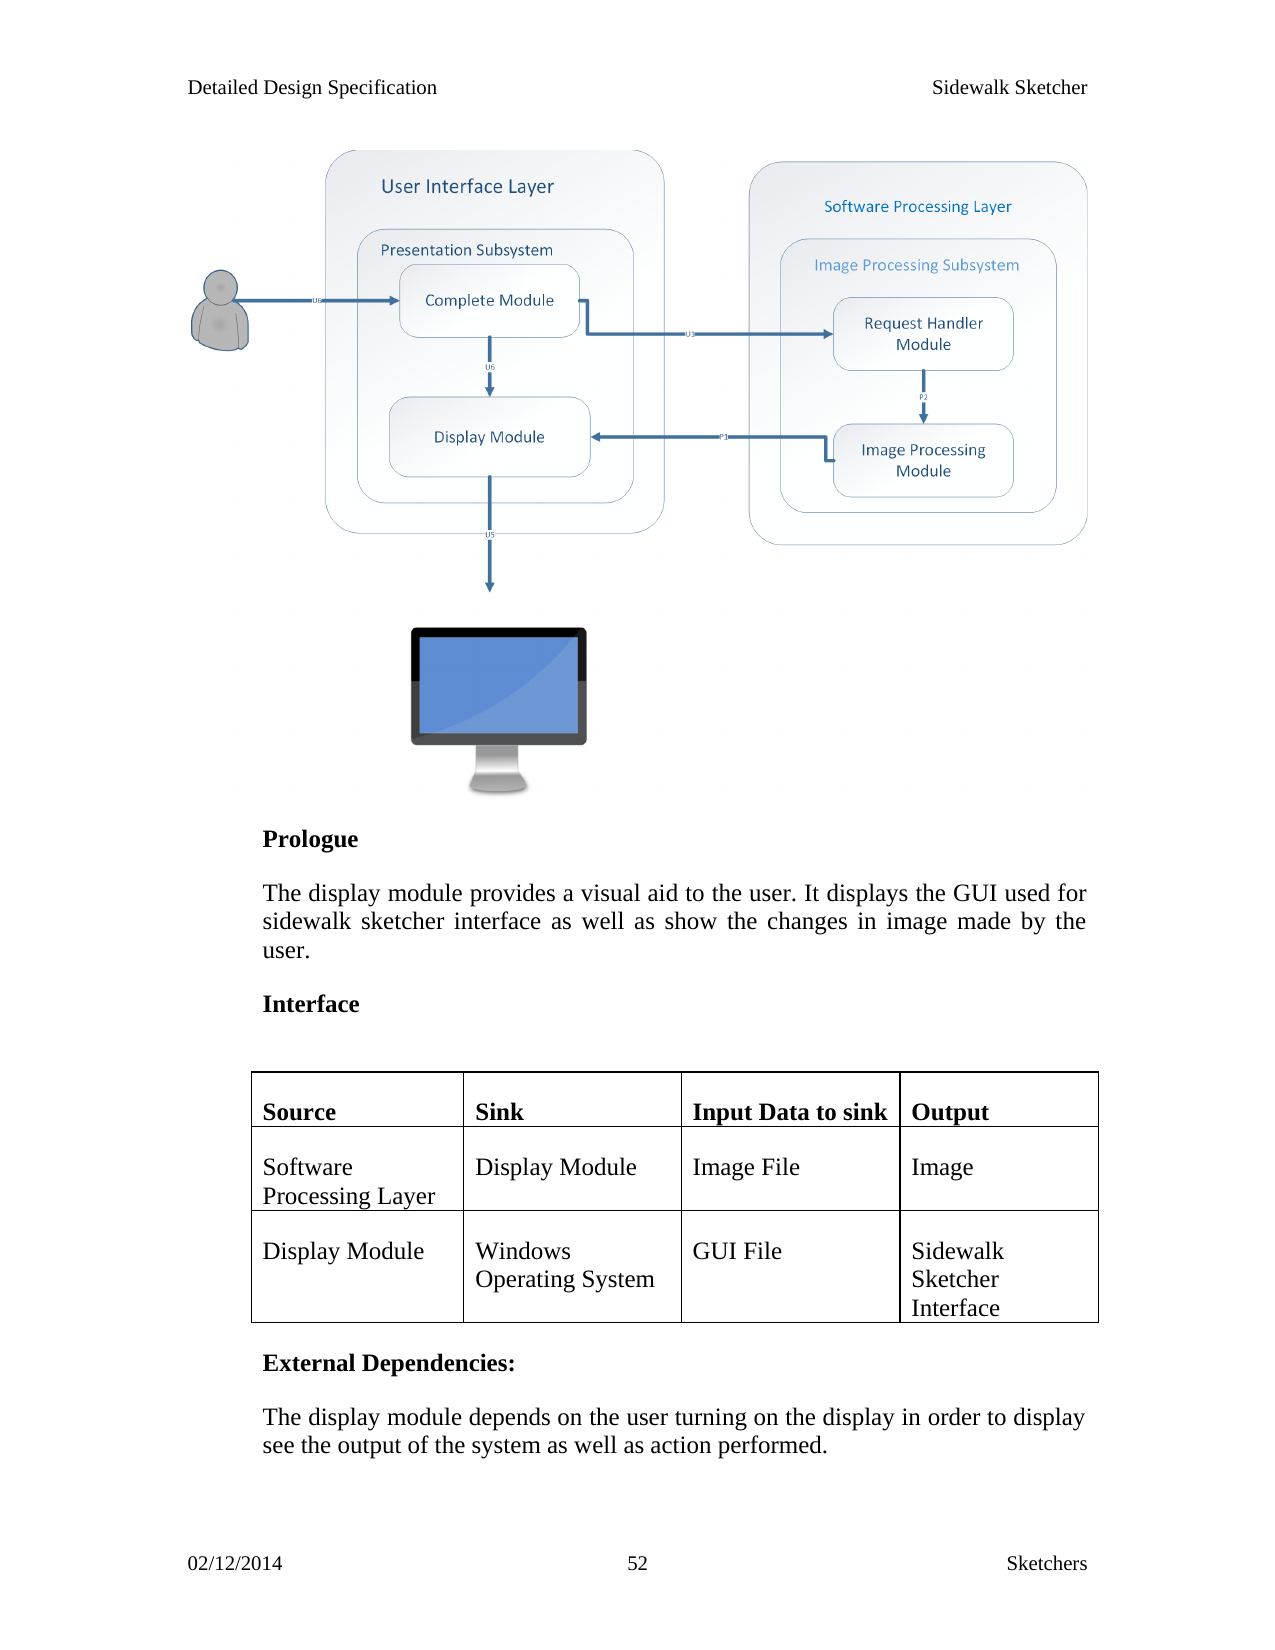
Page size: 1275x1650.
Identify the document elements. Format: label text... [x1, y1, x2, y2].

table_header Output [901, 1073, 1098, 1126]
picture [187, 150, 1088, 799]
table_cell Display Module [464, 1127, 681, 1210]
table_cell Image File [682, 1127, 899, 1210]
table_cell Image [901, 1127, 1098, 1210]
table_cell Sidewalk Sketcher Interface [901, 1211, 1098, 1322]
table_header Source [252, 1073, 463, 1126]
table_cell GUI File [682, 1211, 899, 1322]
table_cell Windows Operating System [464, 1211, 681, 1322]
text Interface [187, 989, 1087, 1018]
table_cell Software Processing Layer [252, 1127, 463, 1210]
text The display module depends on the user turning on the display in order to display see the output of the system as well as action performed. [262, 1402, 1087, 1459]
table_header Input Data to sink [682, 1073, 899, 1126]
table_cell Display Module [252, 1211, 463, 1322]
text External Dependencies: [262, 1348, 1087, 1377]
text The display module provides a visual aid to the user. It displays the GUI used for sidewalk sketcher interface as well as show the changes in image made by the user. [262, 878, 1087, 964]
text Prologue [187, 824, 1087, 853]
table_header Sink [464, 1073, 681, 1126]
